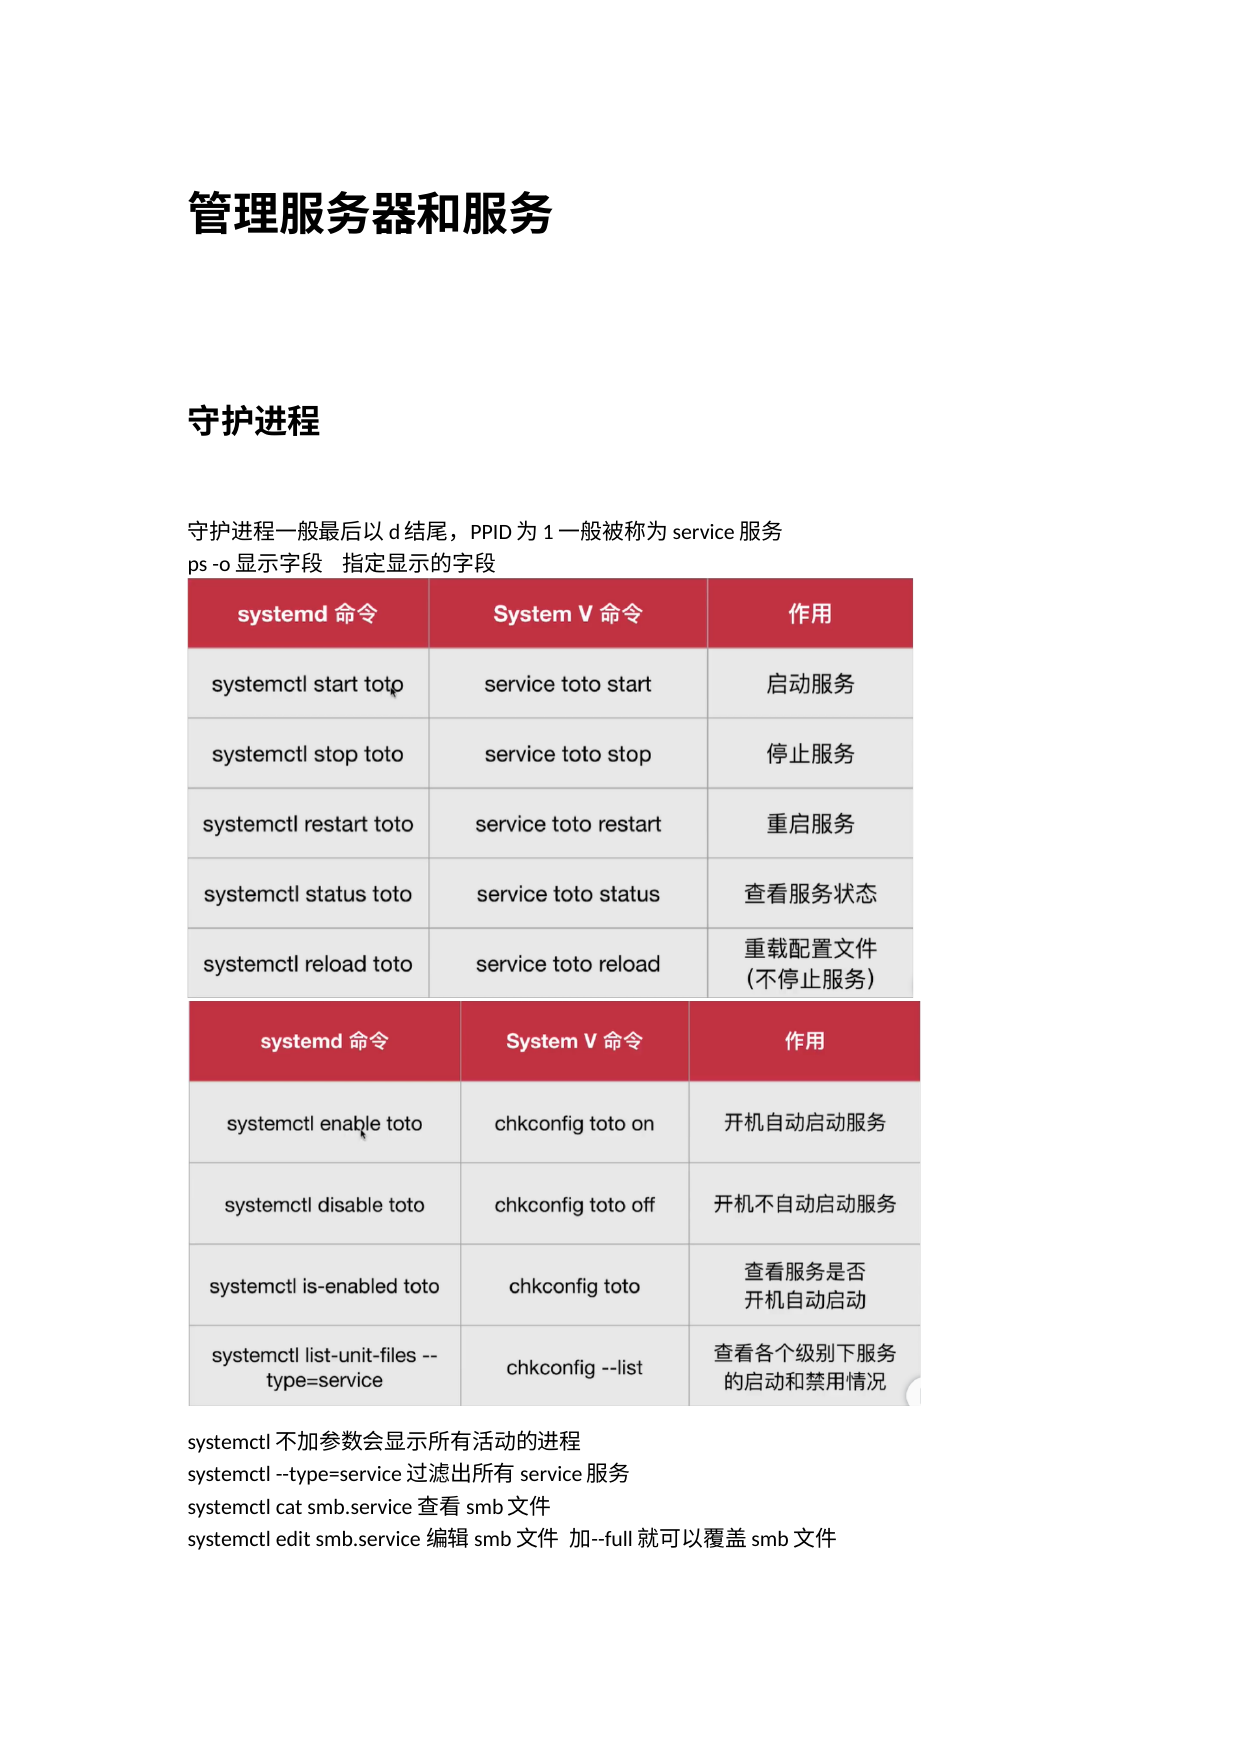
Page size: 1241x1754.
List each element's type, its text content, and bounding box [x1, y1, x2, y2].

text 守护进程一般最后以d结尾，PPID为1 一般被称为service服务 [187, 513, 1053, 546]
text ps -o 显示字段 指定显示的字段 [187, 546, 1053, 578]
text systemctl --type=service过滤出所有service服务 [187, 1456, 1053, 1488]
text systemctl edit smb.service 编辑smb文件 加--full就可以覆盖smb文件 [187, 1521, 1053, 1553]
picture [187, 578, 914, 998]
subtitle 管理服务器和服务 [187, 162, 1053, 259]
subtitle 守护进程 [187, 387, 1053, 452]
text systemctl cat smb.service 查看smb文件 [187, 1488, 1053, 1521]
text systemctl不加参数会显示所有活动的进程 [187, 1423, 1053, 1456]
picture [187, 1001, 921, 1406]
